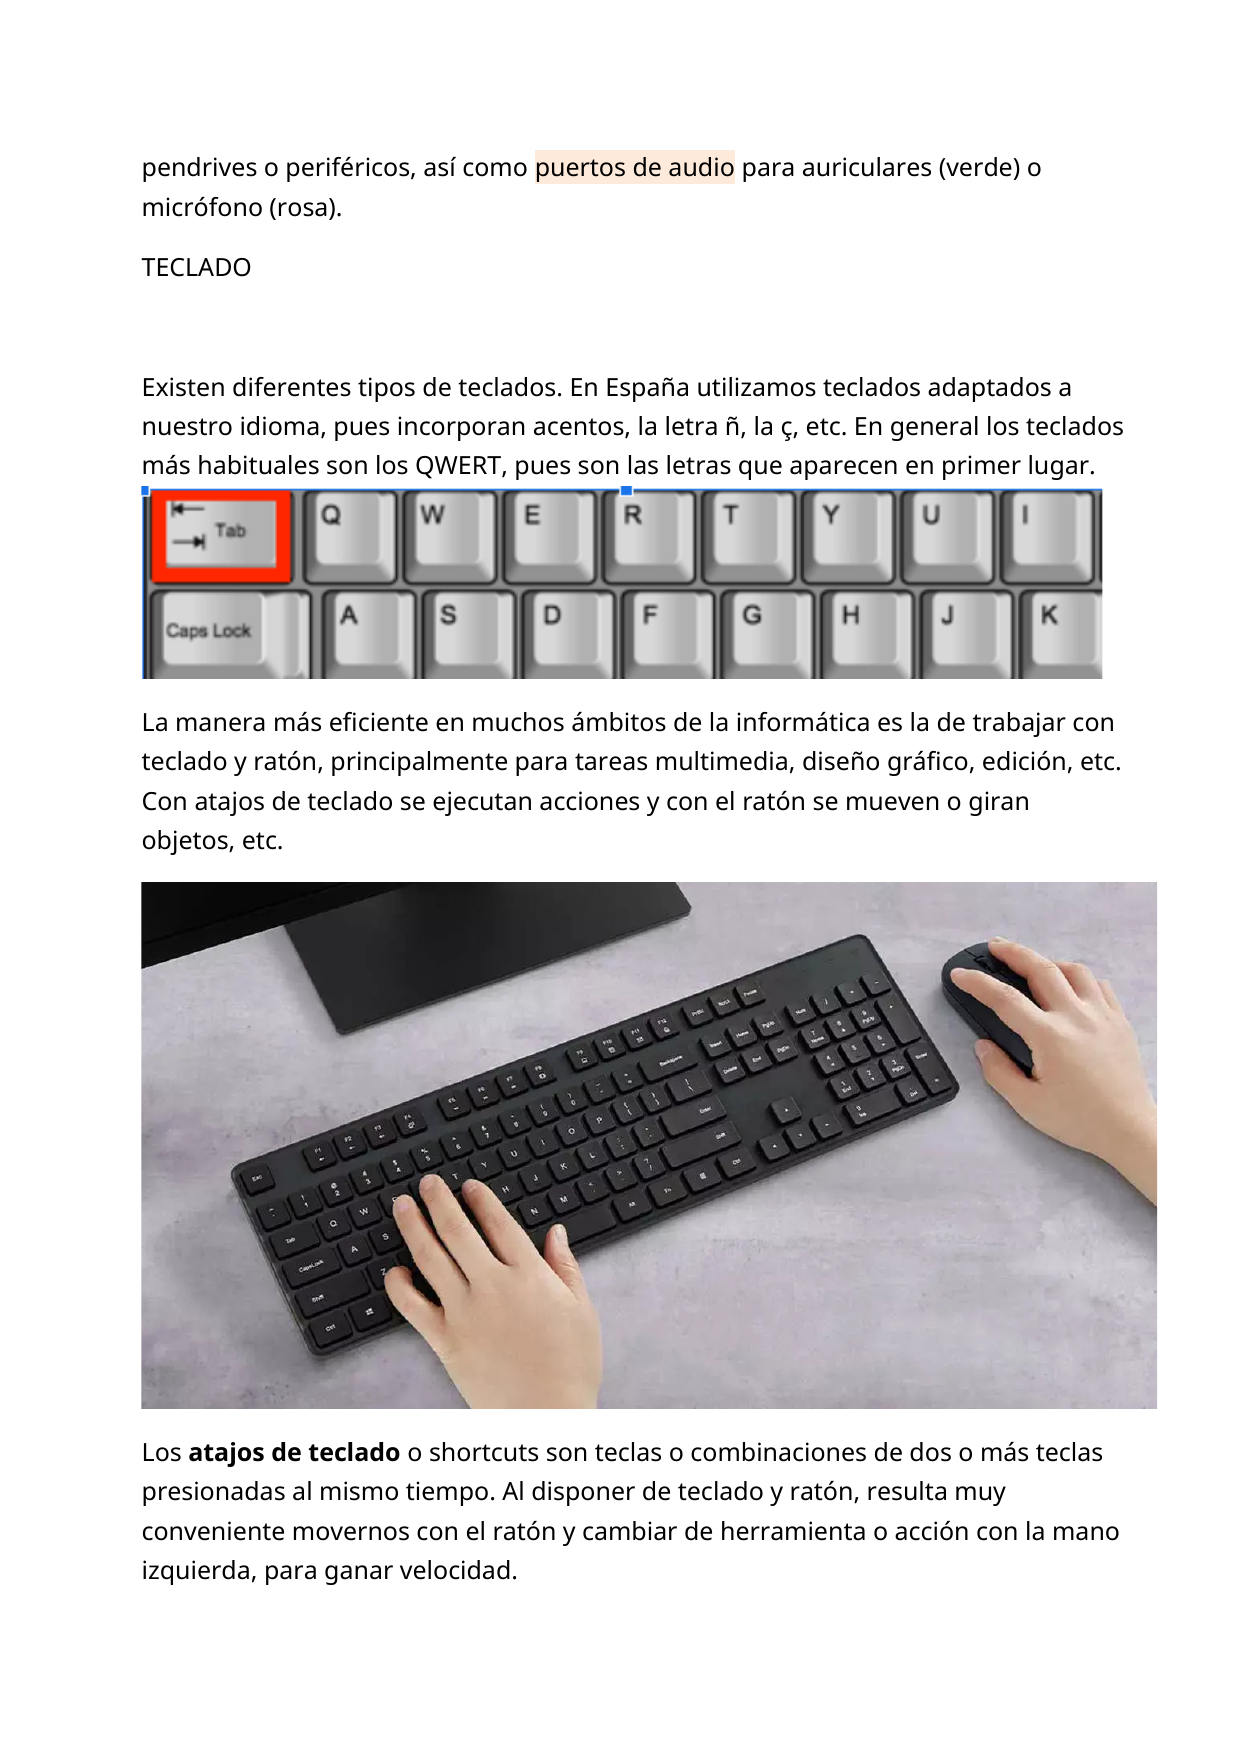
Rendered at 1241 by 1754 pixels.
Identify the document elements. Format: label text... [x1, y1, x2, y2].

text La manera más eficiente en muchos ámbitos de la informática es la de trabajar con teclado y ratón, principalmente para tareas multimedia, diseño gráfico, edición, etc. Con atajos de teclado se ejecutan acciones y con el ratón se mueven o giran objetos, etc. [141, 705, 1128, 856]
text TECLADO [141, 249, 1128, 283]
picture [141, 486, 1103, 679]
text Los atajos de teclado o shortcuts son teclas o combinaciones de dos o más teclas presionadas al mismo tiempo. Al disponer de teclado y ratón, resulta muy conveniente movernos con el ratón y cambiar de herramienta o acción con la mano izquierda, para ganar velocidad. [141, 1435, 1128, 1586]
picture [141, 882, 1158, 1409]
